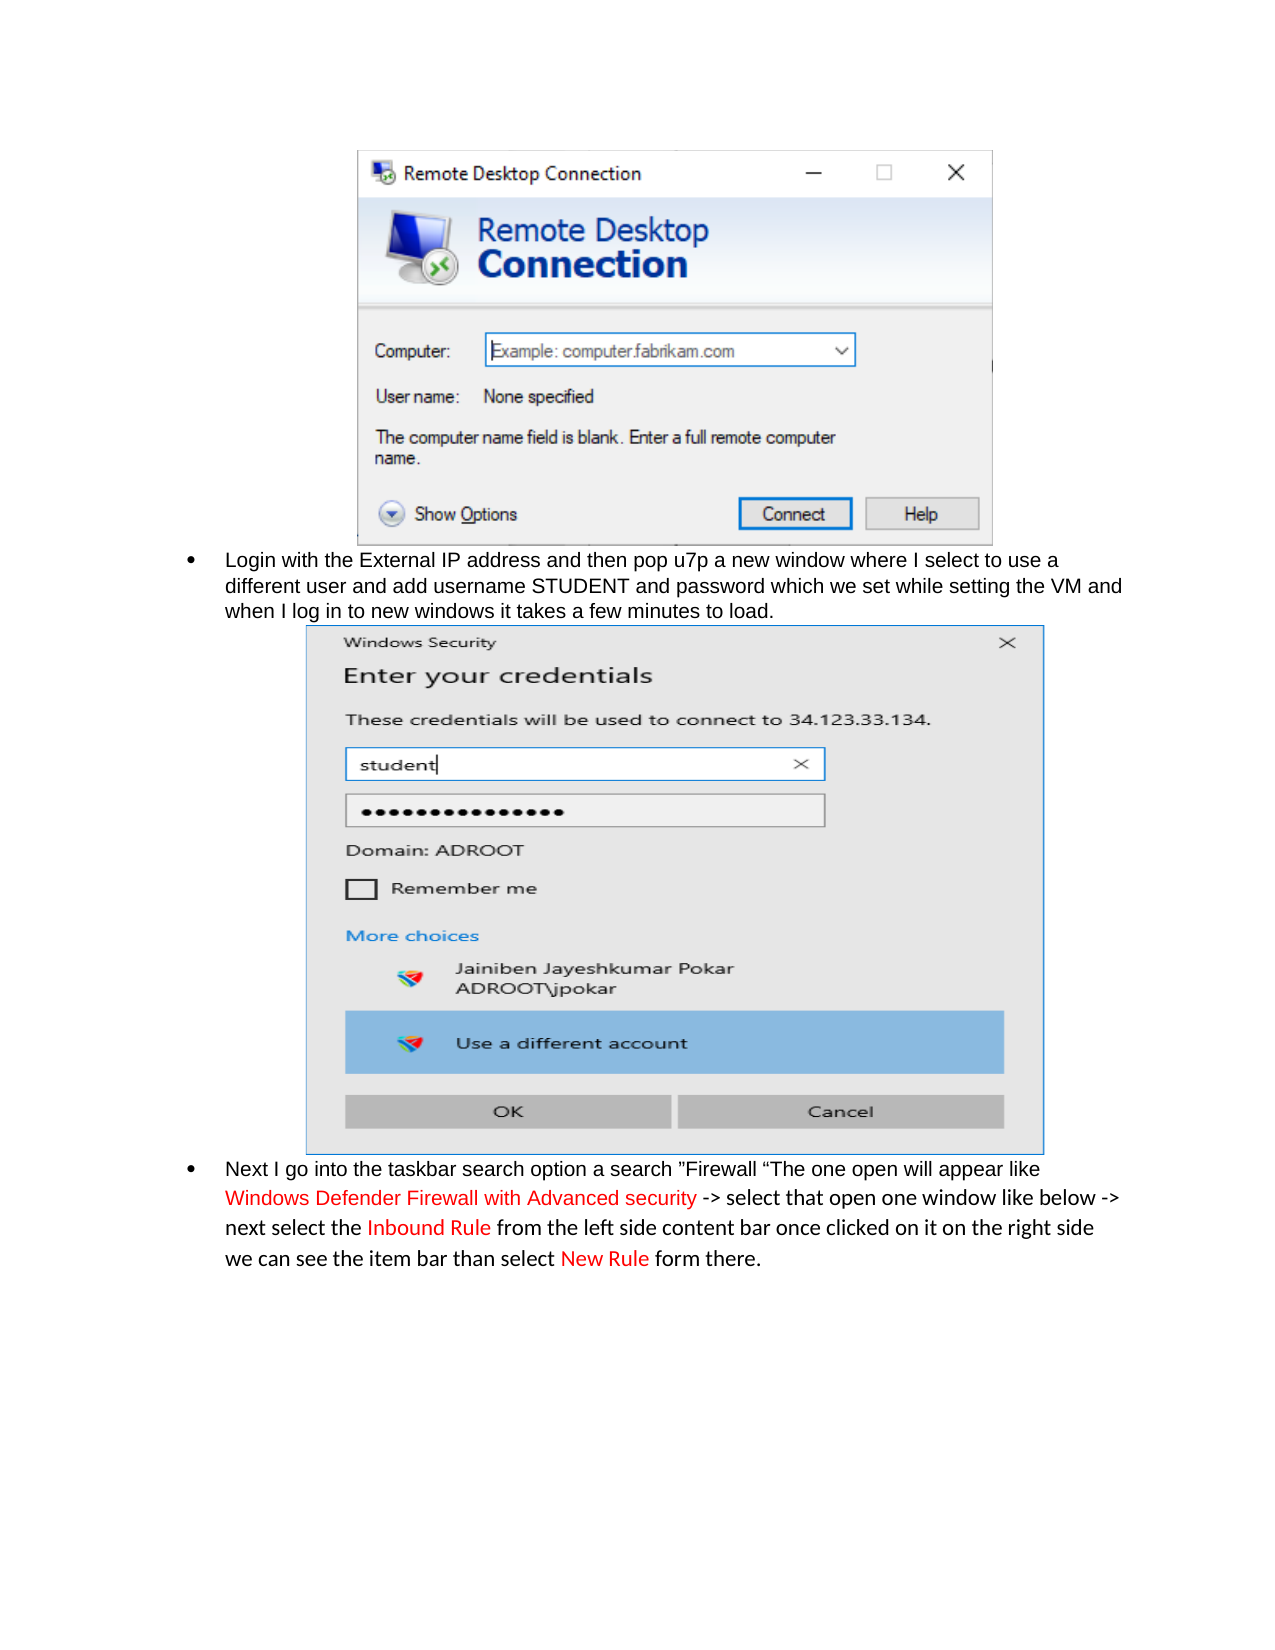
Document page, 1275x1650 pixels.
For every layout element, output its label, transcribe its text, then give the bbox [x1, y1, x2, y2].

picture [305, 625, 1045, 1155]
picture [357, 150, 993, 546]
list Login with the External IP address and then pop u7p a new window where I select to use a different user and add username STUDENT and password which we set while setting the VM and when I log in to new windows it takes a few minutes to load. [187, 547, 1125, 623]
list Next I go into the taskbar search option a search ”Firewall “The one open will appear like Windows Defender Firewall with Advanced security -> select that open one window like below -> next select the Inbound Rule from the left side content bar once clicked on it on the right side we can see the item bar than select New Rule form there. [187, 1157, 1125, 1272]
